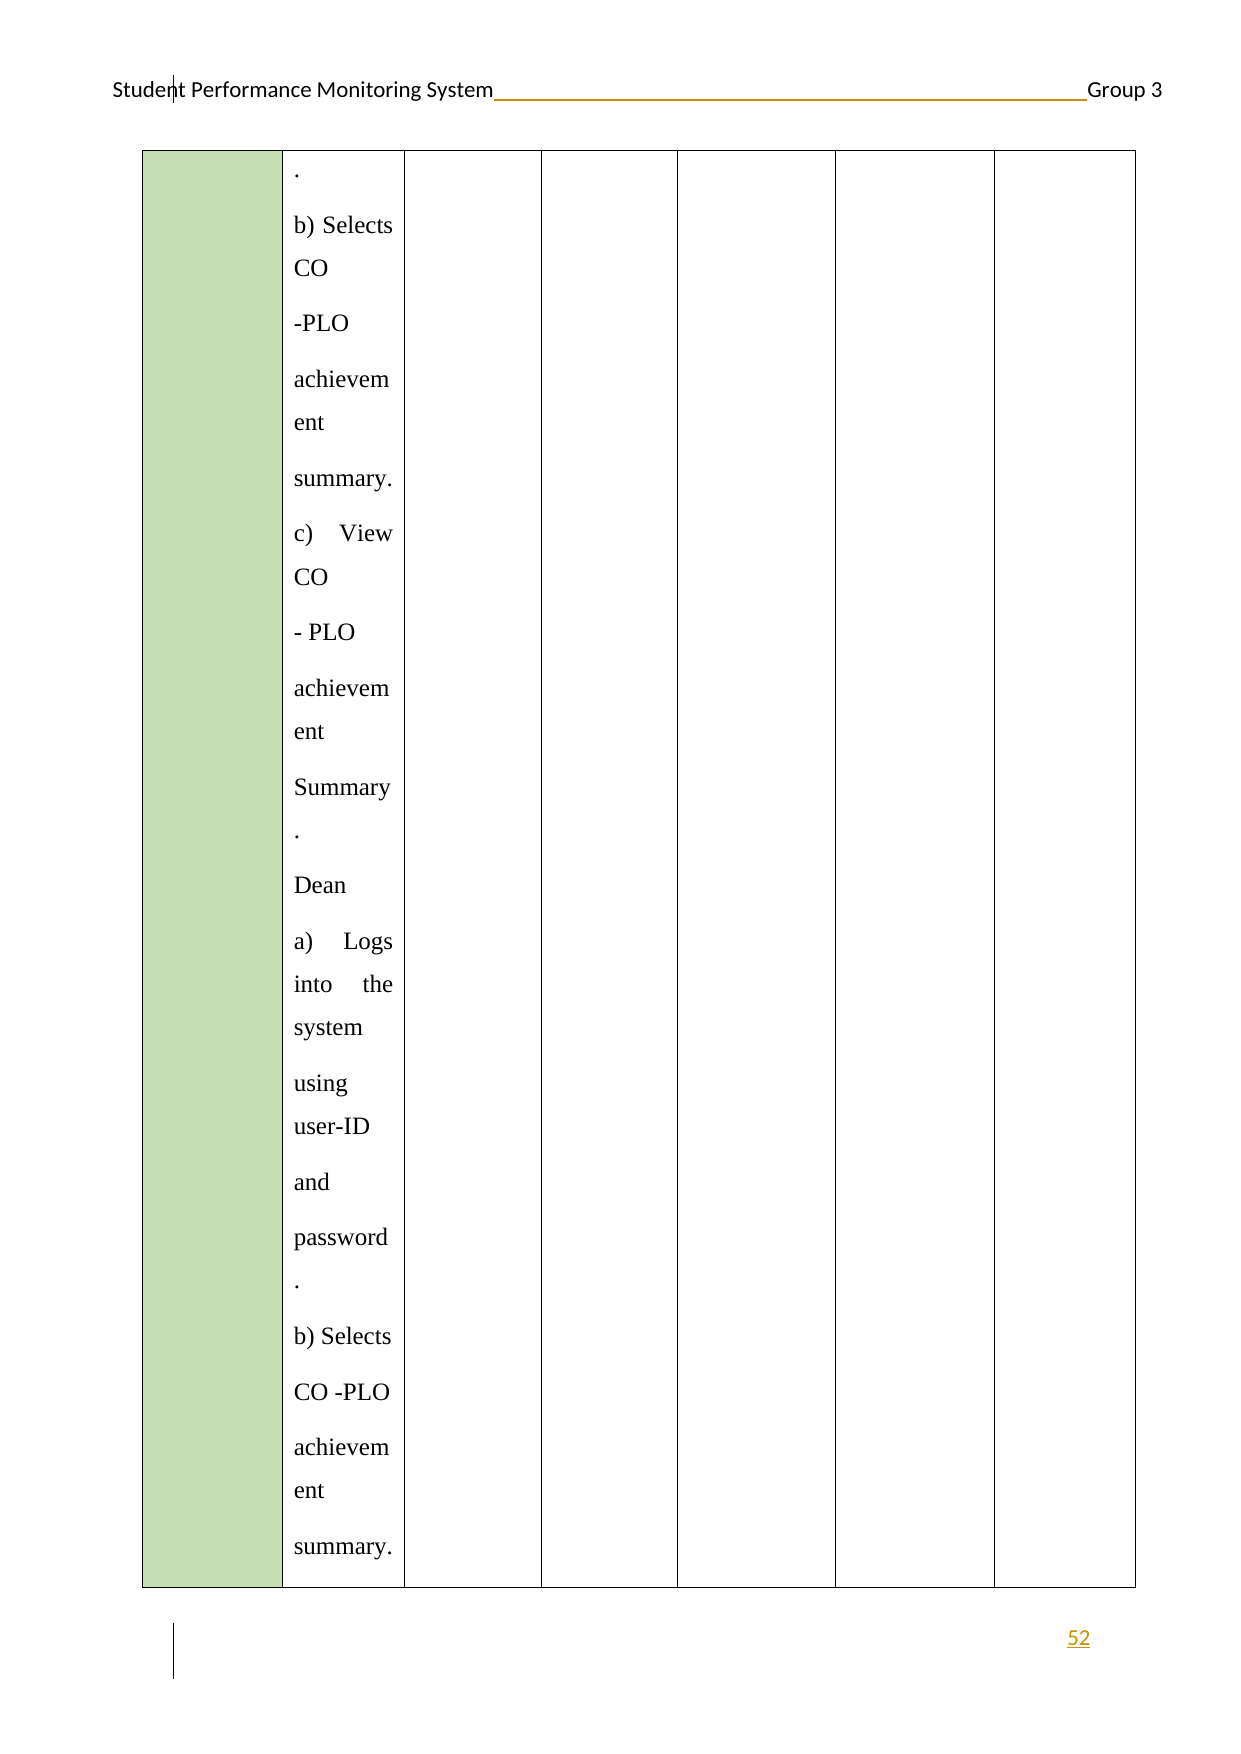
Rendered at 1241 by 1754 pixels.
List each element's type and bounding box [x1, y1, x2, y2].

table_cell [995, 151, 1135, 1587]
table_cell [836, 151, 994, 1587]
table_cell [405, 151, 541, 1587]
table_cell [143, 151, 282, 1587]
table_cell [542, 151, 677, 1587]
table_cell [678, 151, 835, 1587]
table_cell [283, 151, 404, 1587]
